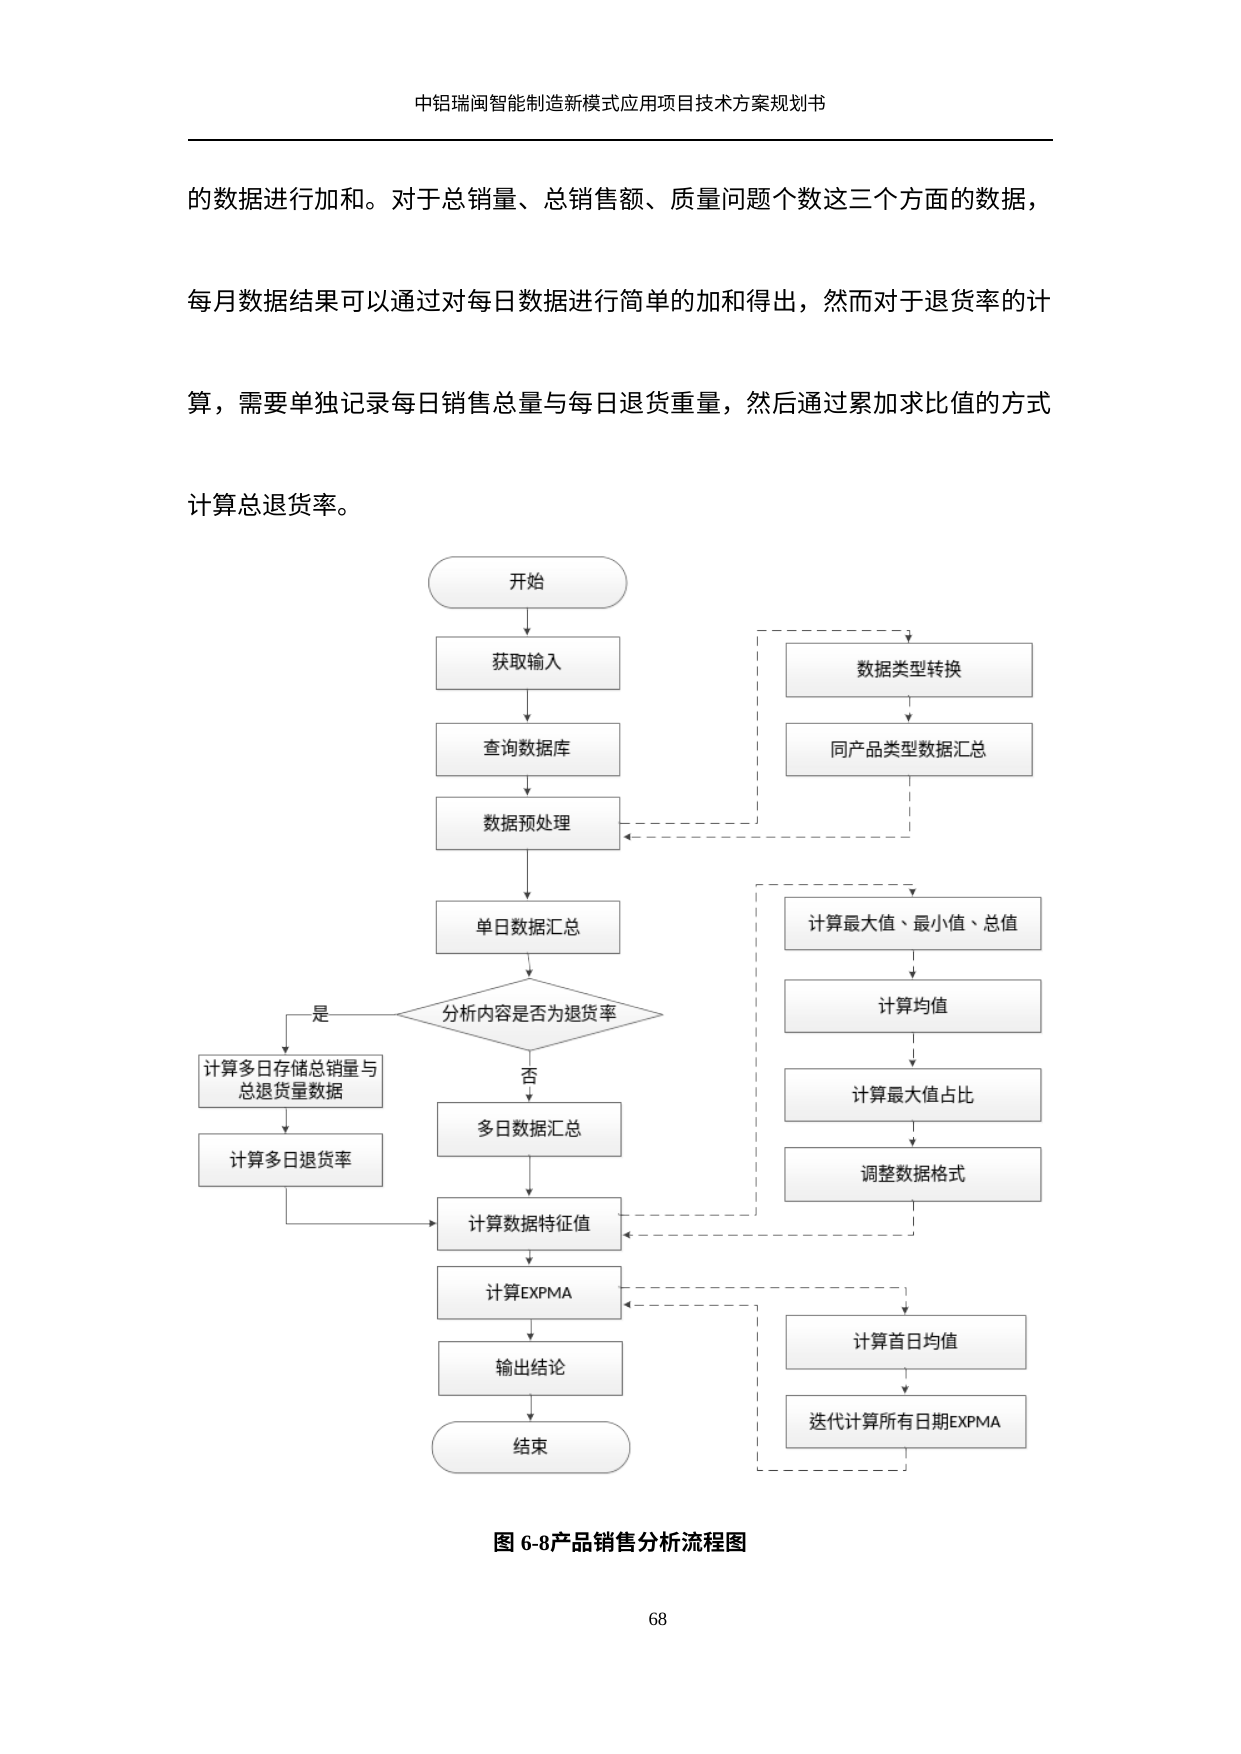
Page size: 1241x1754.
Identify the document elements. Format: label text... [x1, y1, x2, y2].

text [187, 164, 1053, 537]
